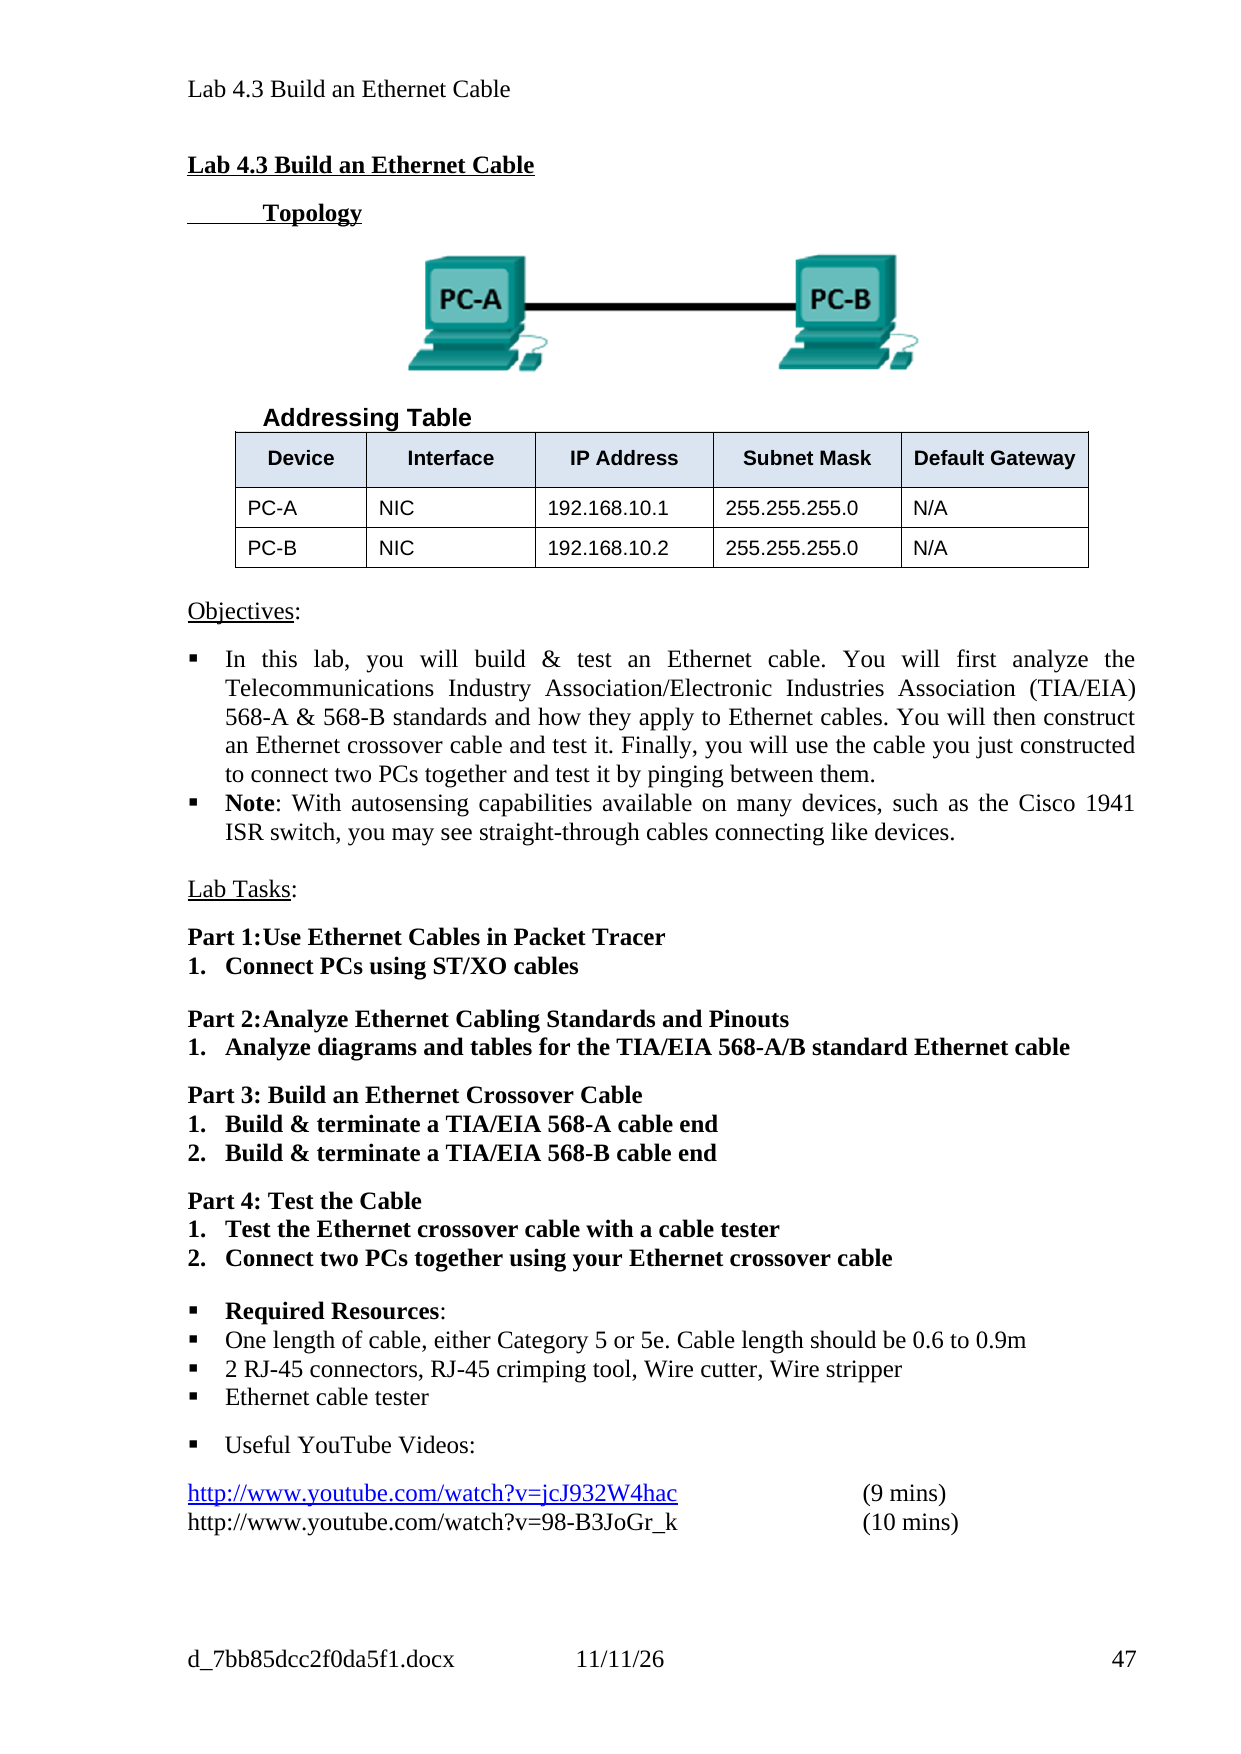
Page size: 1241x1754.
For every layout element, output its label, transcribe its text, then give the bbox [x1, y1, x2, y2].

list Connect PCs using ST/XO cables [187, 951, 1137, 980]
table_cell 192.168.10.2 [536, 528, 713, 567]
table_cell N/A [902, 528, 1088, 567]
table_cell NIC [367, 488, 535, 527]
text Part 1: Use Ethernet Cables in Packet Tracer [187, 922, 1137, 951]
table_header Interface [367, 433, 535, 487]
text Topology [187, 198, 1137, 227]
text Objectives: [187, 596, 1137, 625]
text Lab Tasks: [187, 874, 1137, 903]
text Addressing Table [187, 403, 1137, 431]
list 2 RJ-45 connectors, RJ-45 crimping tool, Wire cutter, Wire stripper [187, 1354, 1137, 1382]
list Analyze diagrams and tables for the TIA/EIA 568-A/B standard Ethernet cable [187, 1032, 1137, 1061]
list Useful YouTube Videos: [187, 1430, 1137, 1459]
subtitle Lab 4.3 Build an Ethernet Cable [187, 150, 1137, 179]
list In this lab, you will build & test an Ethernet cable. You will first analyze the Telecommunications Industry Association/Electronic Industries Association (TIA/EIA) 568-A & 568-B standards and how they apply to Ethernet cables. You will then construct an Ethernet crossover cable and test it. Finally, you will use the cable you just constructed to connect two PCs together and test it by pinging between them. [187, 644, 1137, 788]
table_header IP Address [536, 433, 713, 487]
list Ethernet cable tester [187, 1382, 1137, 1411]
list Test the Ethernet crossover cable with a cable tester [187, 1214, 1137, 1243]
table_header Default Gateway [902, 433, 1088, 487]
list Note: With autosensing capabilities available on many devices, such as the Cisco 1941 ISR switch, you may see straight-through cables connecting like devices. [187, 788, 1137, 846]
table_cell 255.255.255.0 [714, 488, 901, 527]
text http://www.youtube.com/watch?v=jcJ932W4hac (9 mins) http://www.youtube.com/watch?v=98-B3JoGr_k (10 mins) [187, 1478, 1137, 1536]
table_cell NIC [367, 528, 535, 567]
table_cell PC-B [236, 528, 366, 567]
text Part 3: Build an Ethernet Crossover Cable [187, 1080, 1137, 1109]
list Connect two PCs together using your Ethernet crossover cable [187, 1243, 1137, 1272]
table_cell 192.168.10.1 [536, 488, 713, 527]
text Part 4: Test the Cable [187, 1186, 1137, 1214]
list One length of cable, either Category 5 or 5e. Cable length should be 0.6 to 0.9m [187, 1325, 1137, 1354]
table_cell N/A [902, 488, 1088, 527]
table_header Subnet Mask [714, 433, 901, 487]
table_header Device [236, 433, 366, 487]
table_cell 255.255.255.0 [714, 528, 901, 567]
list Required Resources: [187, 1296, 1137, 1325]
text Part 2: Analyze Ethernet Cabling Standards and Pinouts [187, 1004, 1137, 1032]
list Build & terminate a TIA/EIA 568-A cable end [187, 1109, 1137, 1138]
table_cell PC-A [236, 488, 366, 527]
list Build & terminate a TIA/EIA 568-B cable end [187, 1138, 1137, 1167]
